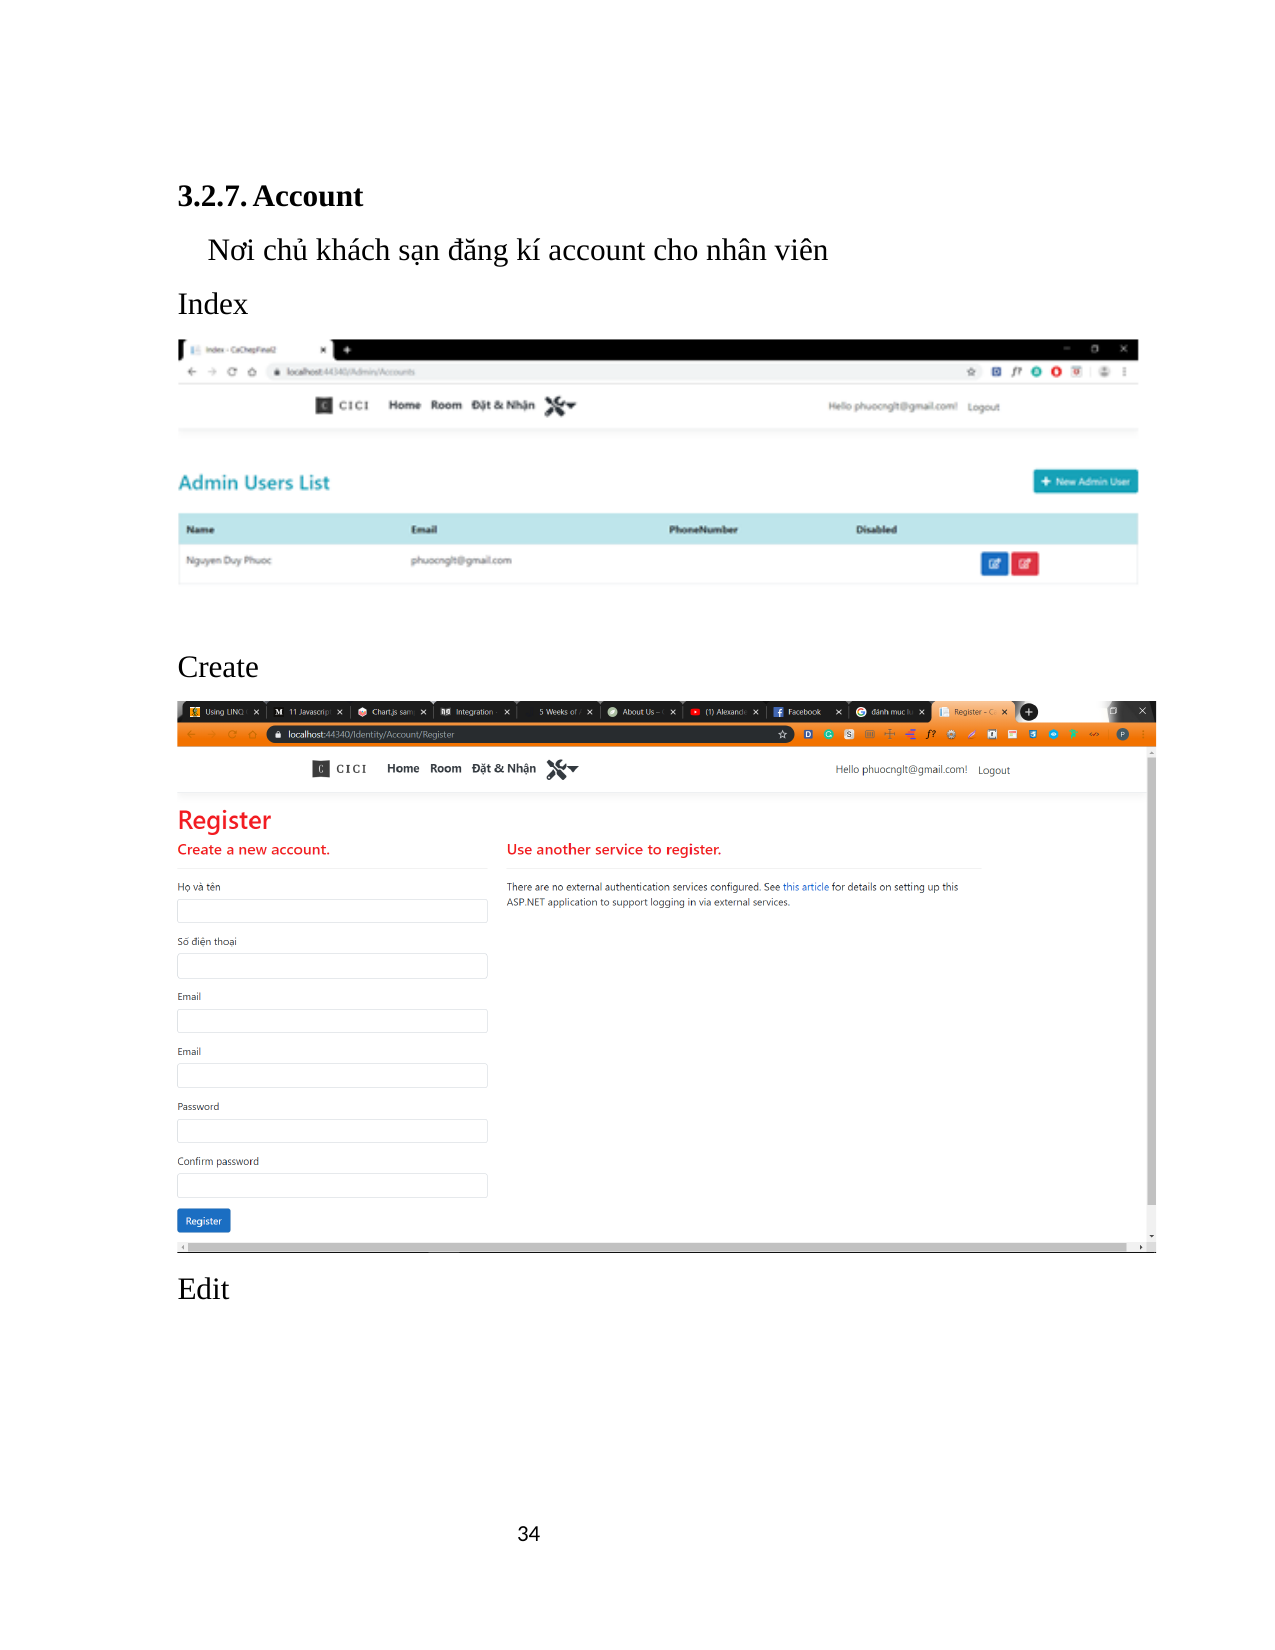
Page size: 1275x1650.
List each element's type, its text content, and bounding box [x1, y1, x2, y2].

picture [177, 701, 1157, 1253]
text Nơi chủ khách sạn đăng kí account cho nhân viên [207, 231, 1157, 267]
list Account [177, 177, 1157, 213]
list Index [177, 285, 1157, 321]
list Edit [177, 1271, 1157, 1306]
picture [177, 338, 1142, 630]
list Create [177, 648, 1157, 684]
